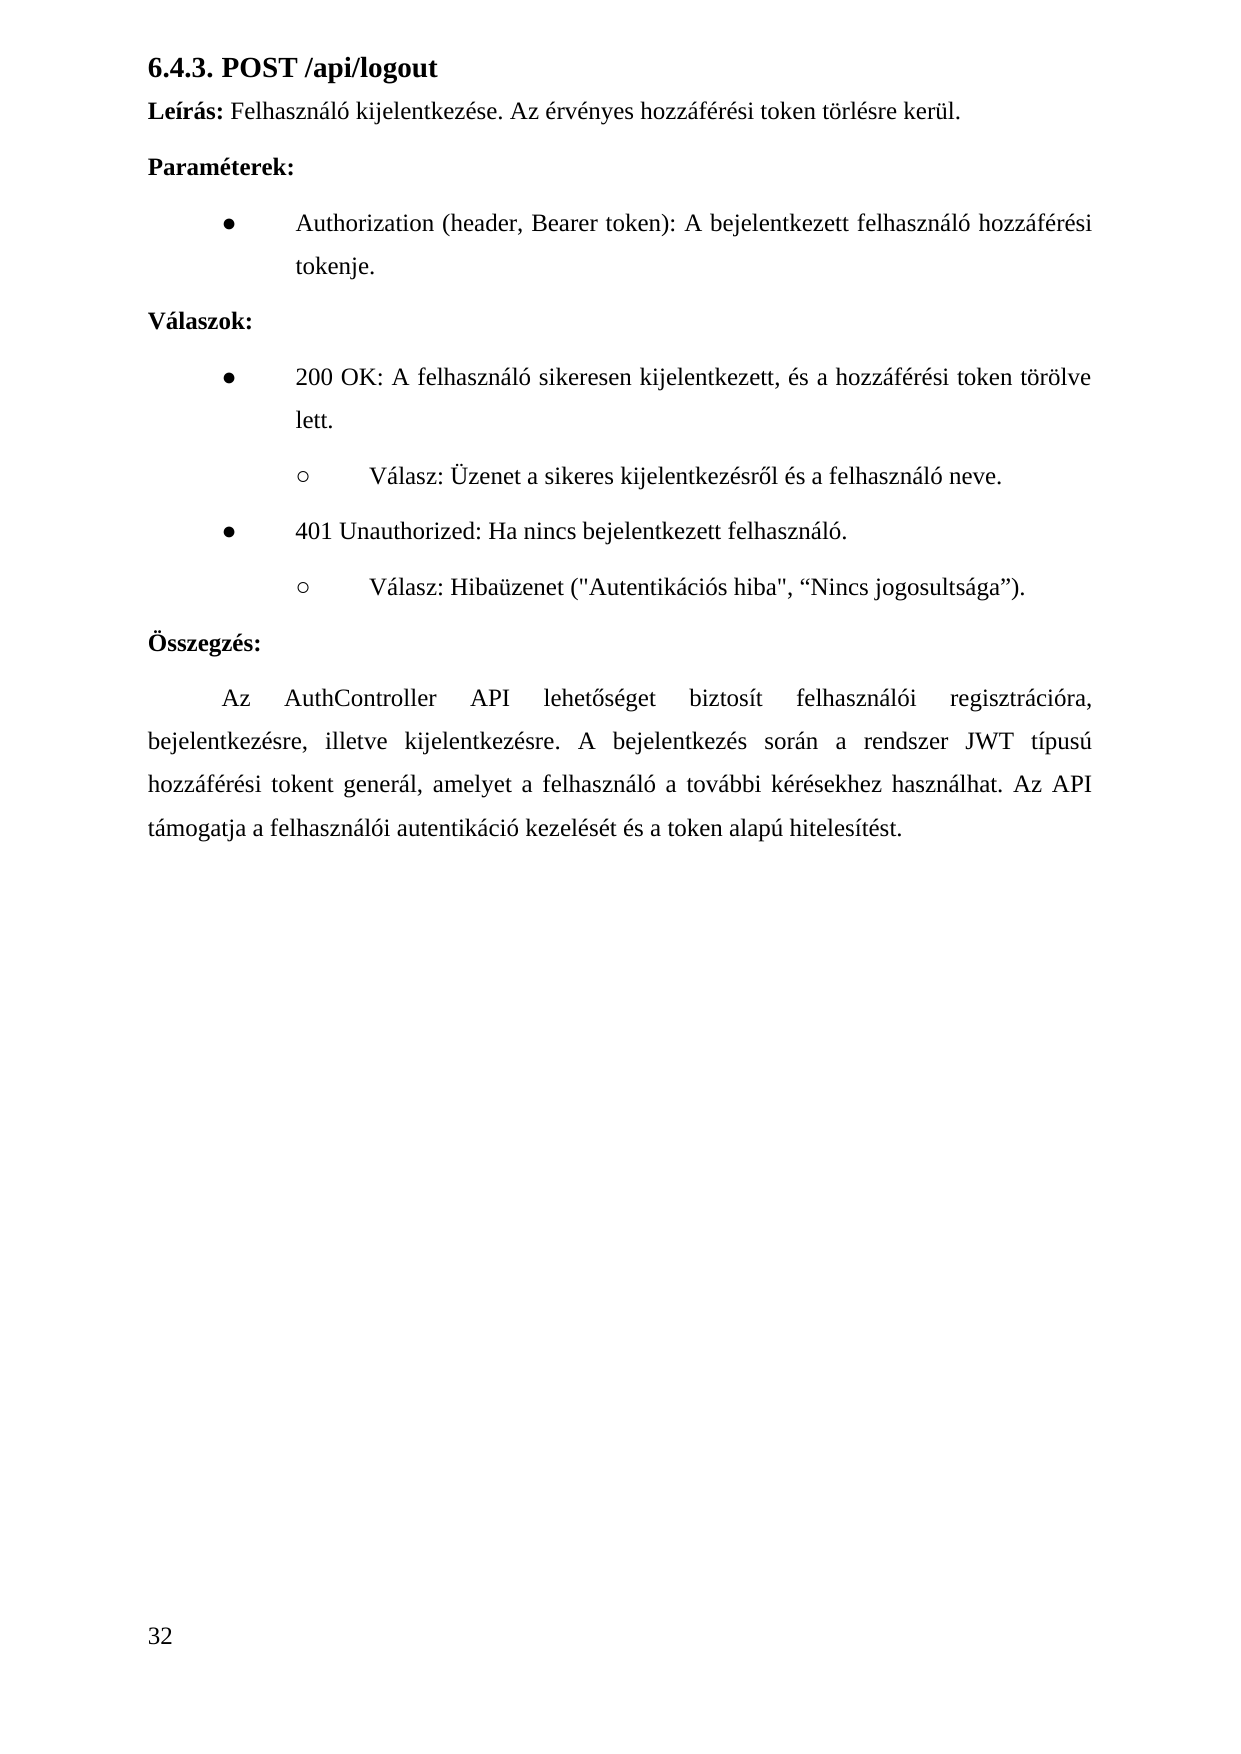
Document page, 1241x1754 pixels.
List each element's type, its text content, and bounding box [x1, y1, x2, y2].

text ○ Válasz: Üzenet a sikeres kijelentkezésről és a felhasználó neve. [148, 461, 1093, 489]
text Összegzés: [148, 628, 1093, 656]
text ● 200 OK: A felhasználó sikeresen kijelentkezett, és a hozzáférési token törölve lett. [221, 362, 1093, 434]
text Leírás: Felhasználó kijelentkezése. Az érvényes hozzáférési token törlésre kerül. [148, 96, 1093, 125]
text ● 401 Unauthorized: Ha nincs bejelentkezett felhasználó. [148, 516, 1093, 545]
text ○ Válasz: Hibaüzenet ("Autentikációs hiba", “Nincs jogosultsága”). [148, 572, 1093, 601]
text Paraméterek: [148, 152, 1093, 181]
text POST /api/logout [148, 50, 1093, 84]
text ● Authorization (header, Bearer token): A bejelentkezett felhasználó hozzáférési tokenje. [221, 208, 1093, 279]
text Az AuthController API lehetőséget biztosít felhasználói regisztrációra, bejelentkezésre, illetve kijelentkezésre. A bejelentkezés során a rendszer JWT típusú hozzáférési tokent generál, amelyet a felhasználó a további kérésekhez használhat. Az API támogatja a felhasználói autentikáció kezelését és a token alapú hitelesítést. [148, 683, 1093, 841]
text Válaszok: [148, 306, 1093, 335]
